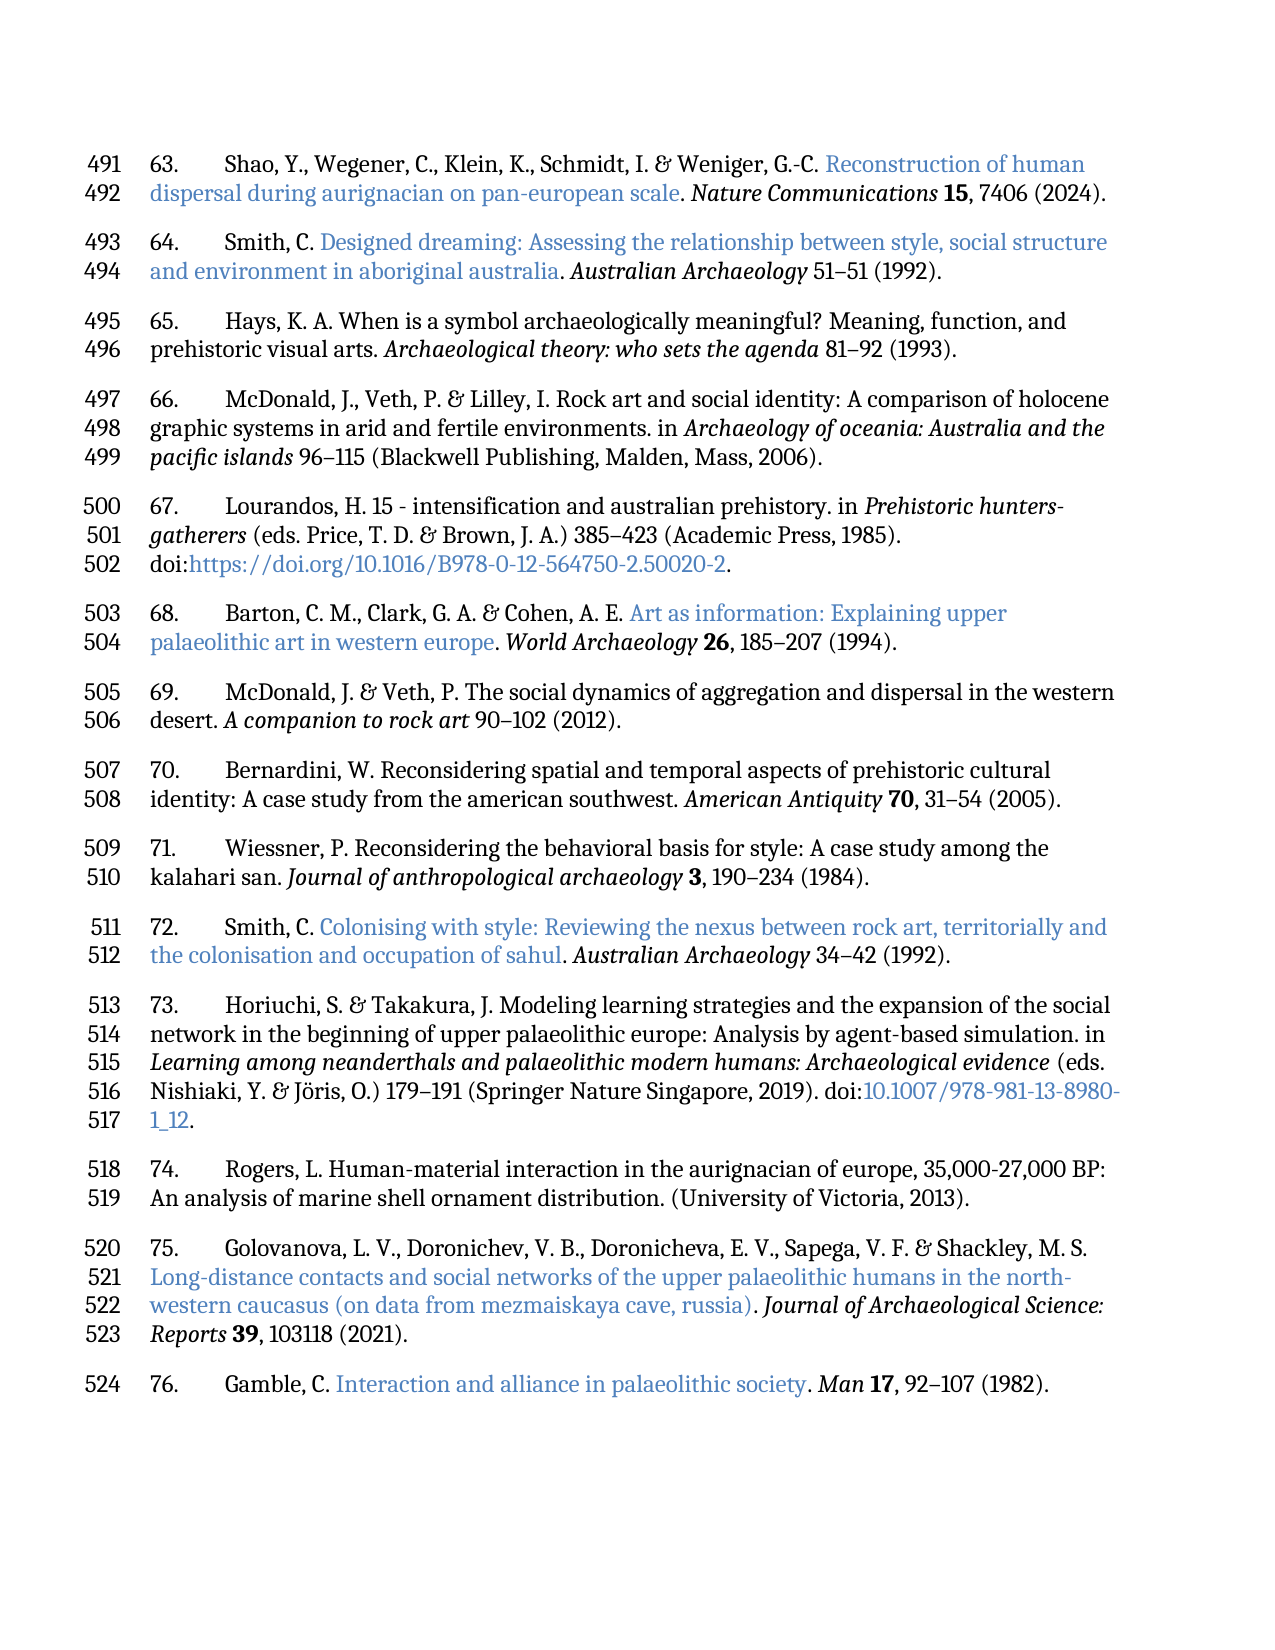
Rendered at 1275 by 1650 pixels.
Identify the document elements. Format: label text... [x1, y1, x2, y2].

text 64. Smith, C. Designed dreaming: Assessing the relationship between style, social structure and environment in aboriginal australia. Australian Archaeology 51–51 (1992). [150, 228, 1125, 286]
text 68. Barton, C. M., Clark, G. A. & Cohen, A. E. Art as information: Explaining upper palaeolithic art in western europe. World Archaeology 26, 185–207 (1994). [150, 599, 1125, 657]
text 67. Lourandos, H. 15 - intensification and australian prehistory. in Prehistoric hunters-gatherers (eds. Price, T. D. & Brown, J. A.) 385–423 (Academic Press, 1985). doi:https://doi.org/10.1016/B978-0-12-564750-2.50020-2. [150, 492, 1125, 578]
text 70. Bernardini, W. Reconsidering spatial and temporal aspects of prehistoric cultural identity: A case study from the american southwest. American Antiquity 70, 31–54 (2005). [150, 756, 1125, 813]
text 71. Wiessner, P. Reconsidering the behavioral basis for style: A case study among the kalahari san. Journal of anthropological archaeology 3, 190–234 (1984). [150, 834, 1125, 892]
text 63. Shao, Y., Wegener, C., Klein, K., Schmidt, I. & Weniger, G.-C. Reconstruction of human dispersal during aurignacian on pan-european scale. Nature Communications 15, 7406 (2024). [150, 150, 1125, 207]
text 74. Rogers, L. Human-material interaction in the aurignacian of europe, 35,000-27,000 BP: An analysis of marine shell ornament distribution. (University of Victoria, 2013). [150, 1155, 1125, 1213]
text 72. Smith, C. Colonising with style: Reviewing the nexus between rock art, territorially and the colonisation and occupation of sahul. Australian Archaeology 34–42 (1992). [150, 912, 1125, 970]
text 75. Golovanova, L. V., Doronichev, V. B., Doronicheva, E. V., Sapega, V. F. & Shackley, M. S. Long-distance contacts and social networks of the upper palaeolithic humans in the north-western caucasus (on data from mezmaiskaya cave, russia). Journal of Archaeological Science: Reports 39, 103118 (2021). [150, 1234, 1125, 1349]
text 73. Horiuchi, S. & Takakura, J. Modeling learning strategies and the expansion of the social network in the beginning of upper palaeolithic europe: Analysis by agent-based simulation. in Learning among neanderthals and palaeolithic modern humans: Archaeological evidence (eds. Nishiaki, Y. & Jöris, O.) 179–191 (Springer Nature Singapore, 2019). doi:10.1007/978-981-13-8980-1_12. [150, 991, 1125, 1134]
text 66. McDonald, J., Veth, P. & Lilley, I. Rock art and social identity: A comparison of holocene graphic systems in arid and fertile environments. in Archaeology of oceania: Australia and the pacific islands 96–115 (Blackwell Publishing, Malden, Mass, 2006). [150, 385, 1125, 471]
text 65. Hays, K. A. When is a symbol archaeologically meaningful? Meaning, function, and prehistoric visual arts. Archaeological theory: who sets the agenda 81–92 (1993). [150, 307, 1125, 364]
text 69. McDonald, J. & Veth, P. The social dynamics of aggregation and dispersal in the western desert. A companion to rock art 90–102 (2012). [150, 677, 1125, 735]
text 76. Gamble, C. Interaction and alliance in palaeolithic society. Man 17, 92–107 (1982). [150, 1369, 1125, 1398]
